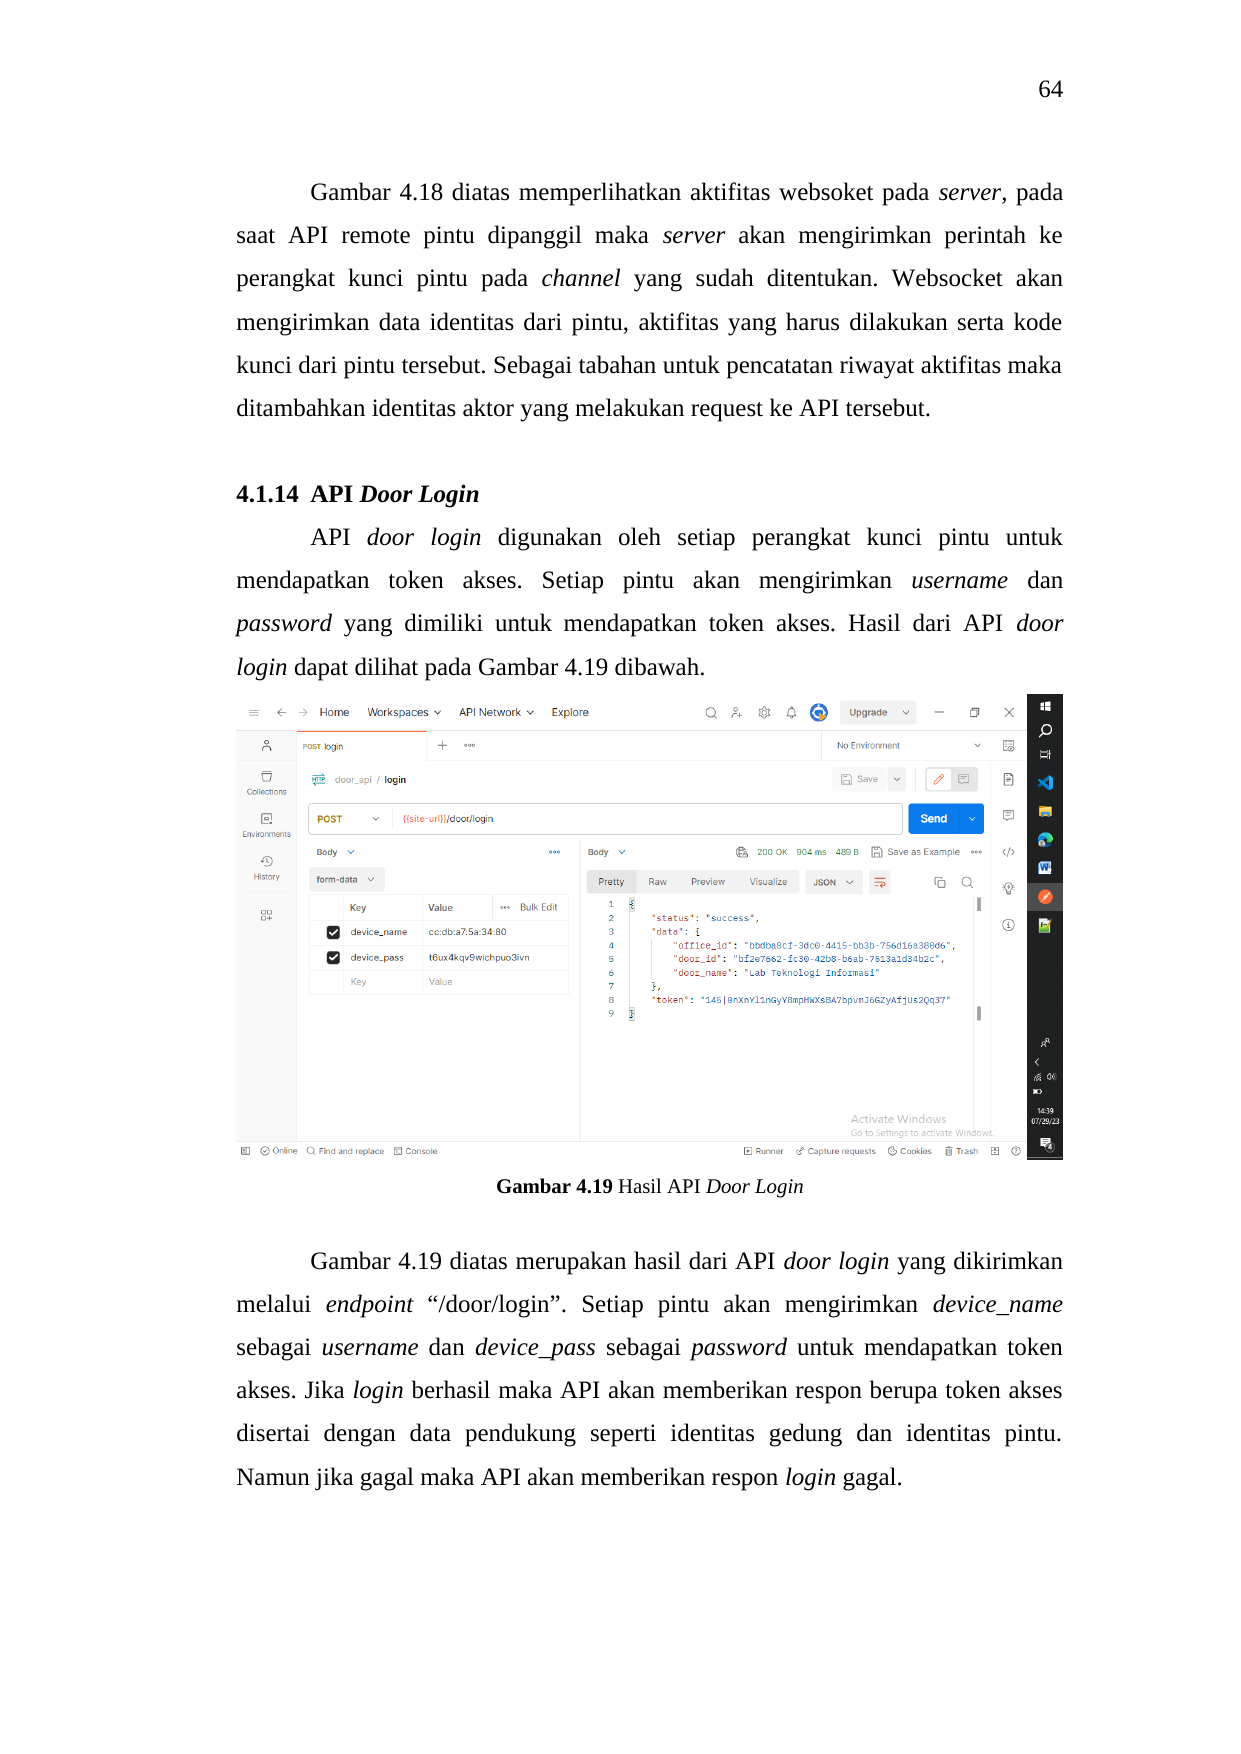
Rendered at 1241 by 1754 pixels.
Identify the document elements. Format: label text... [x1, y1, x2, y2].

text API Door Login [236, 479, 1063, 508]
text Gambar 4.18 diatas memperlihatkan aktifitas websoket pada server, pada saat API remote pintu dipanggil maka server akan mengirimkan perintah ke perangkat kunci pintu pada channel yang sudah ditentukan. Websocket akan mengirimkan data identitas dari pintu, aktifitas yang harus dilakukan serta kode kunci dari pintu tersebut. Sebagai tabahan untuk pencatatan riwayat aktifitas maka ditambahkan identitas aktor yang melakukan request ke API tersebut. [236, 177, 1063, 422]
text Gambar 4.19 Hasil API Door Login [236, 1174, 1063, 1198]
picture [236, 694, 1063, 1160]
text API door login digunakan oleh setiap perangkat kunci pintu untuk mendapatkan token akses. Setiap pintu akan mengirimkan username dan password yang dimiliki untuk mendapatkan token akses. Hasil dari API door login dapat dilihat pada Gambar 4.19 dibawah. [236, 522, 1063, 680]
text Gambar 4.19 diatas merupakan hasil dari API door login yang dikirimkan melalui endpoint “/door/login”. Setiap pintu akan mengirimkan device_name sebagai username dan device_pass sebagai password untuk mendapatkan token akses. Jika login berhasil maka API akan memberikan respon berupa token akses disertai dengan data pendukung seperti identitas gedung dan identitas pintu. Namun jika gagal maka API akan memberikan respon login gagal. [236, 1246, 1063, 1490]
